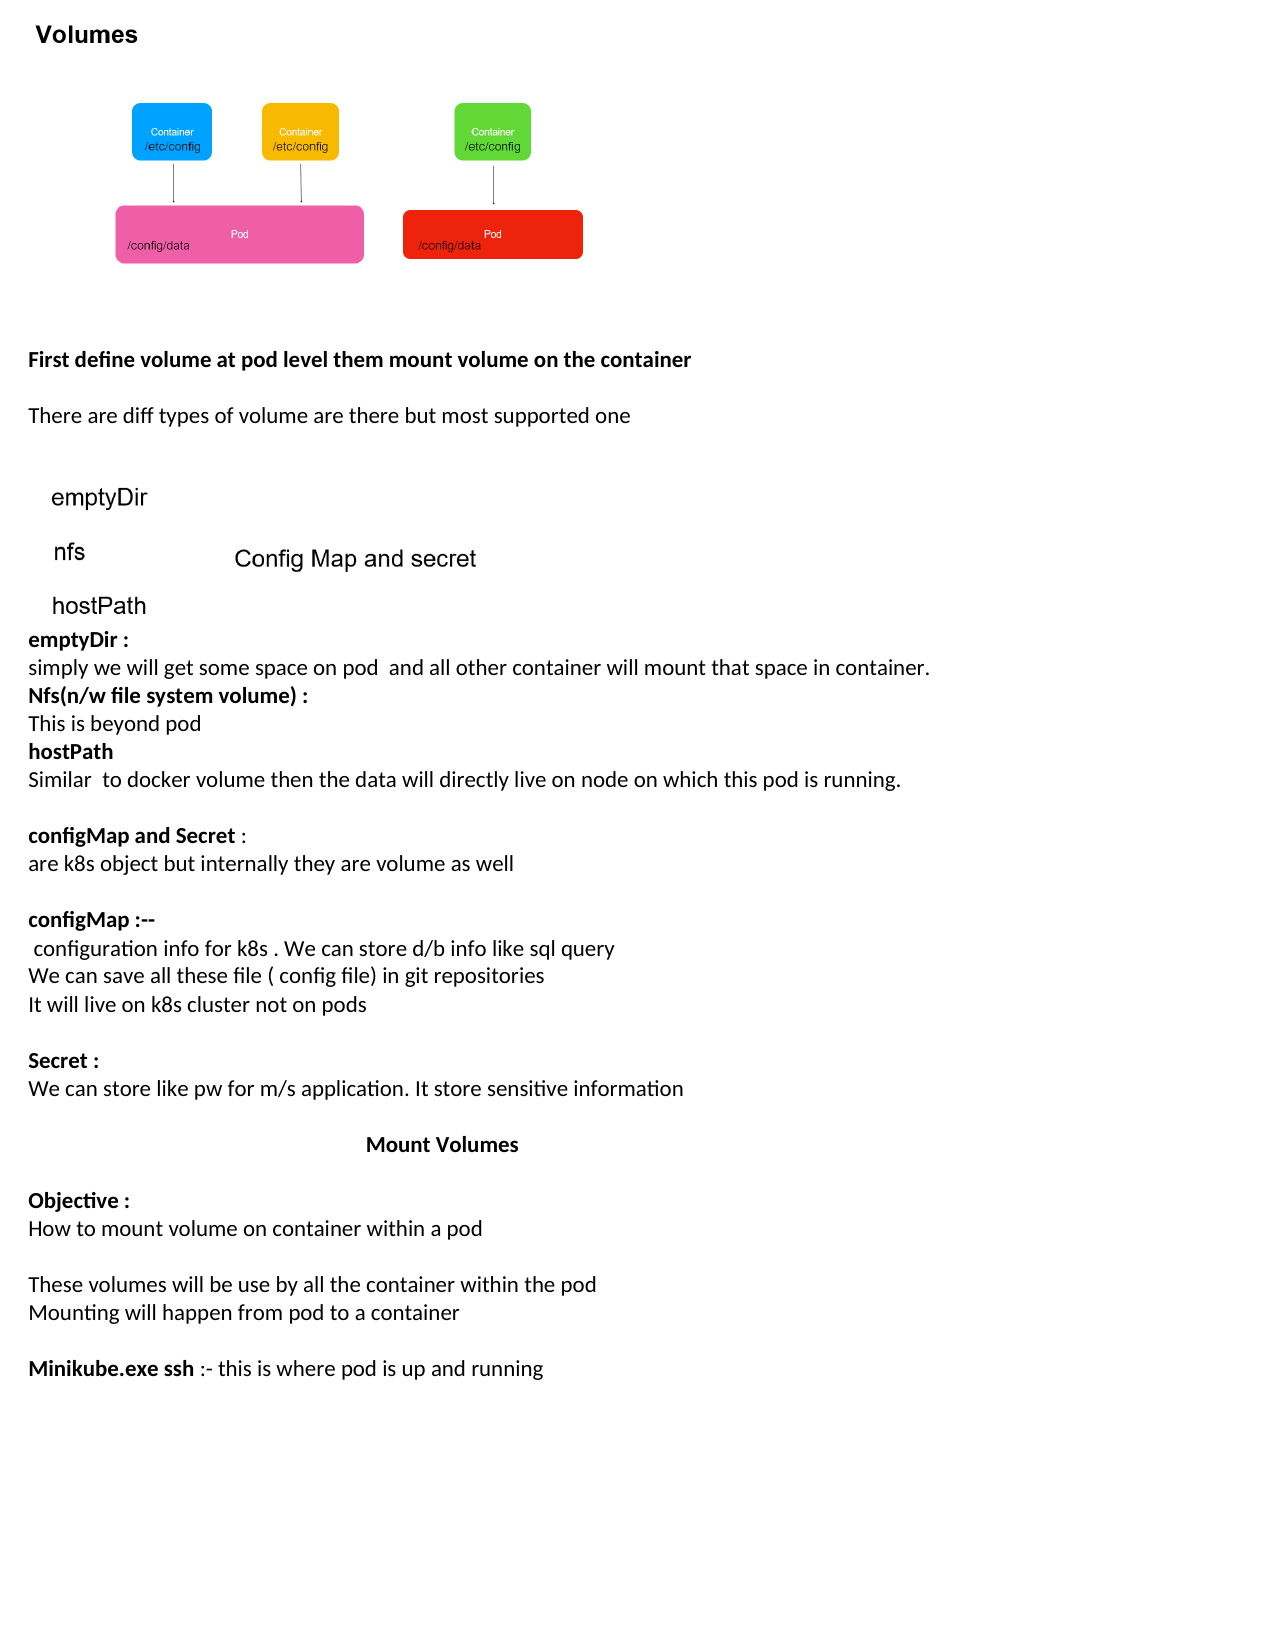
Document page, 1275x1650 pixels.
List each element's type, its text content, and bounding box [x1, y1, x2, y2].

text hostPath [28, 737, 1247, 766]
text configMap and Secret : [28, 822, 1247, 849]
text How to mount volume on container within a pod [28, 1214, 1247, 1242]
picture [28, 457, 495, 626]
text Mount Volumes [366, 1130, 1247, 1158]
text First define volume at pod level them mount volume on the container [28, 346, 1247, 374]
text There are diff types of volume are there but most supported one [28, 402, 1247, 430]
text configMap :-- [28, 906, 1247, 934]
text This is beyond pod [28, 709, 1247, 737]
text Minikube.exe ssh :- this is where pod is up and running [28, 1354, 1247, 1382]
text We can save all these file ( config file) in git repositories [28, 962, 1247, 990]
text are k8s object but internally they are volume as well [28, 849, 1247, 878]
text configuration info for k8s . We can store d/b info like sql query [28, 934, 1247, 962]
text Similar to docker volume then the data will directly live on node on which this pod is running. [28, 766, 1247, 793]
text Nfs(n/w file system volume) : [28, 681, 1247, 709]
text simply we will get some space on pod and all other container will mount that space in container. [28, 653, 1247, 681]
text We can store like pw for m/s application. It store sensitive information [28, 1074, 1247, 1102]
text It will live on k8s cluster not on pods [28, 990, 1247, 1018]
text Mounting will happen from pod to a container [28, 1298, 1247, 1326]
picture [28, 18, 594, 290]
text emptyDir : [28, 625, 1247, 653]
text Objective : [28, 1186, 1247, 1214]
text These volumes will be use by all the container within the pod [28, 1270, 1247, 1298]
text Secret : [28, 1046, 1247, 1074]
